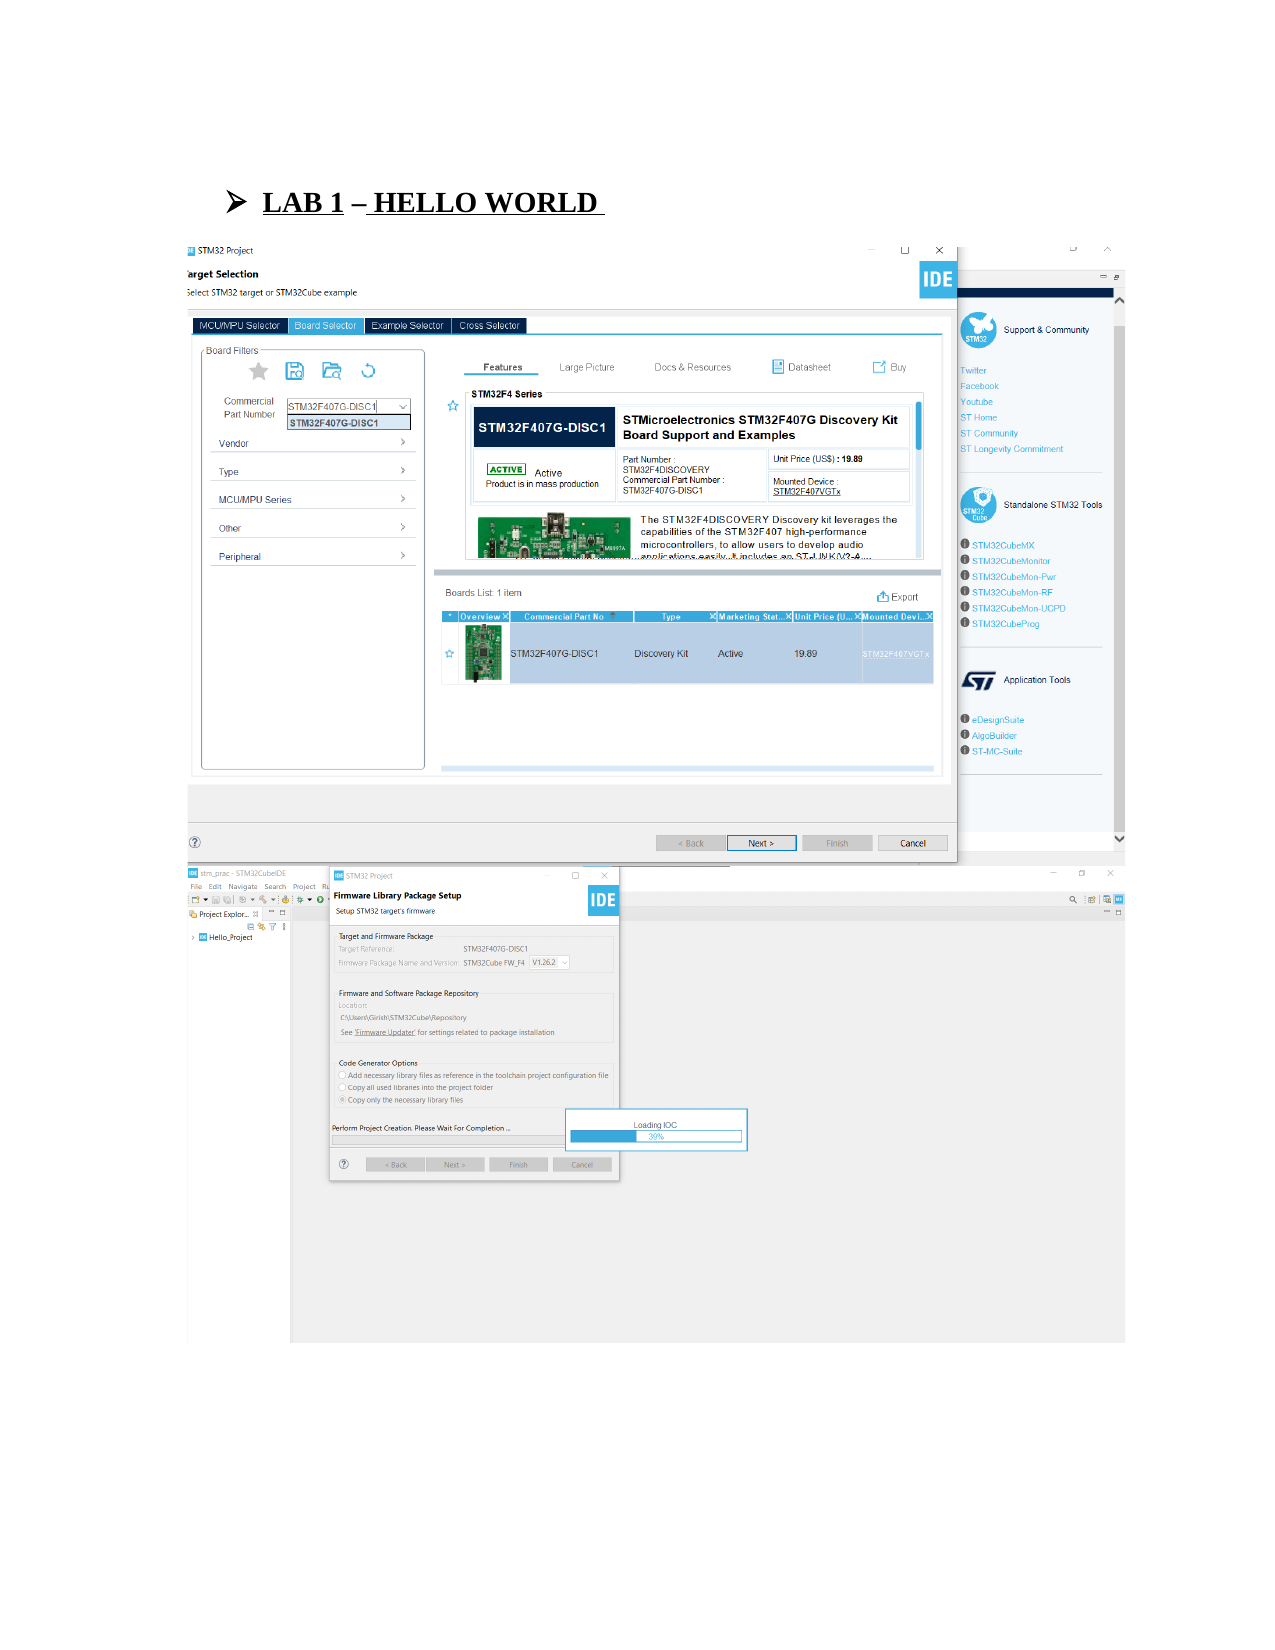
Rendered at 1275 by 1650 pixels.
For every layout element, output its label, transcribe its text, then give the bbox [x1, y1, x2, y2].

picture [187, 247, 1125, 1343]
list LAB 1 – HELLO WORLD [225, 185, 1125, 218]
